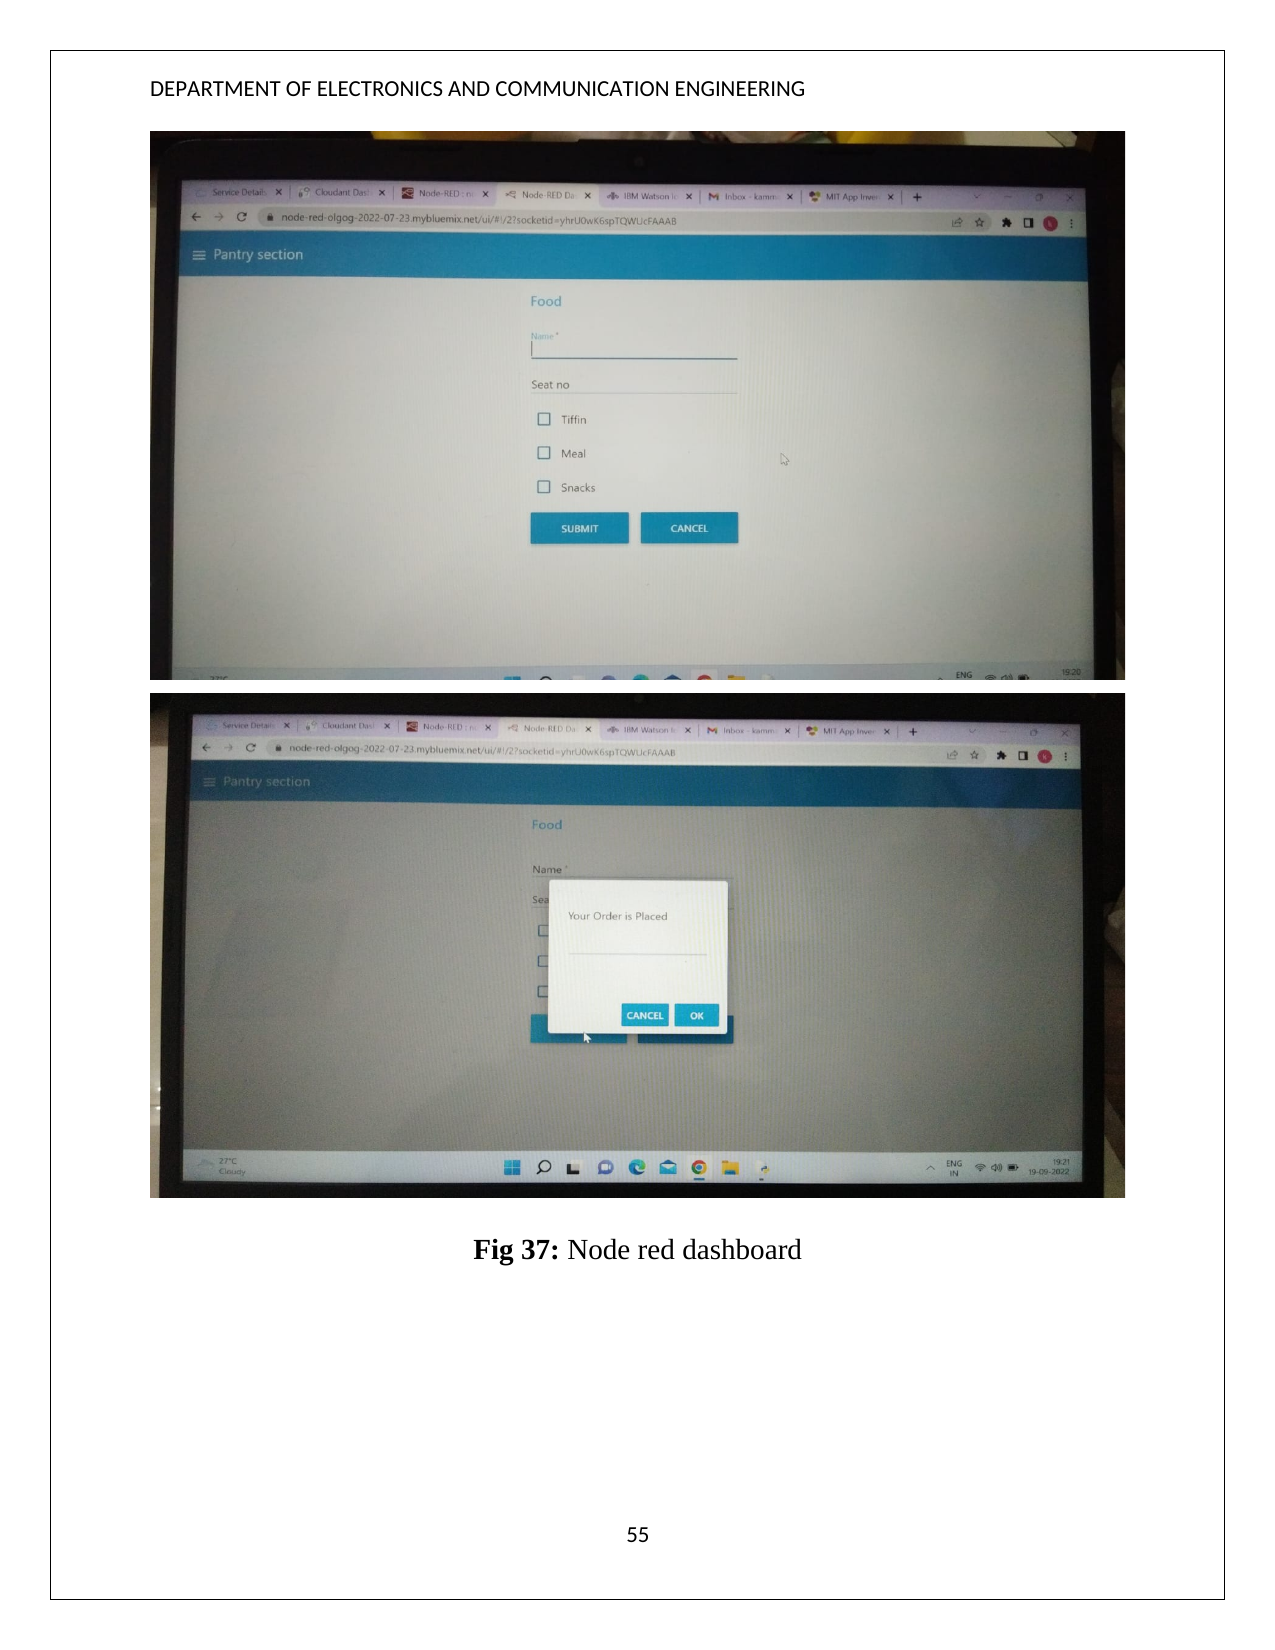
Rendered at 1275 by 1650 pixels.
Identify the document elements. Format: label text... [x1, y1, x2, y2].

picture [150, 693, 1125, 1198]
text Fig 37: Node red dashboard [150, 1232, 1125, 1266]
picture [150, 131, 1125, 680]
